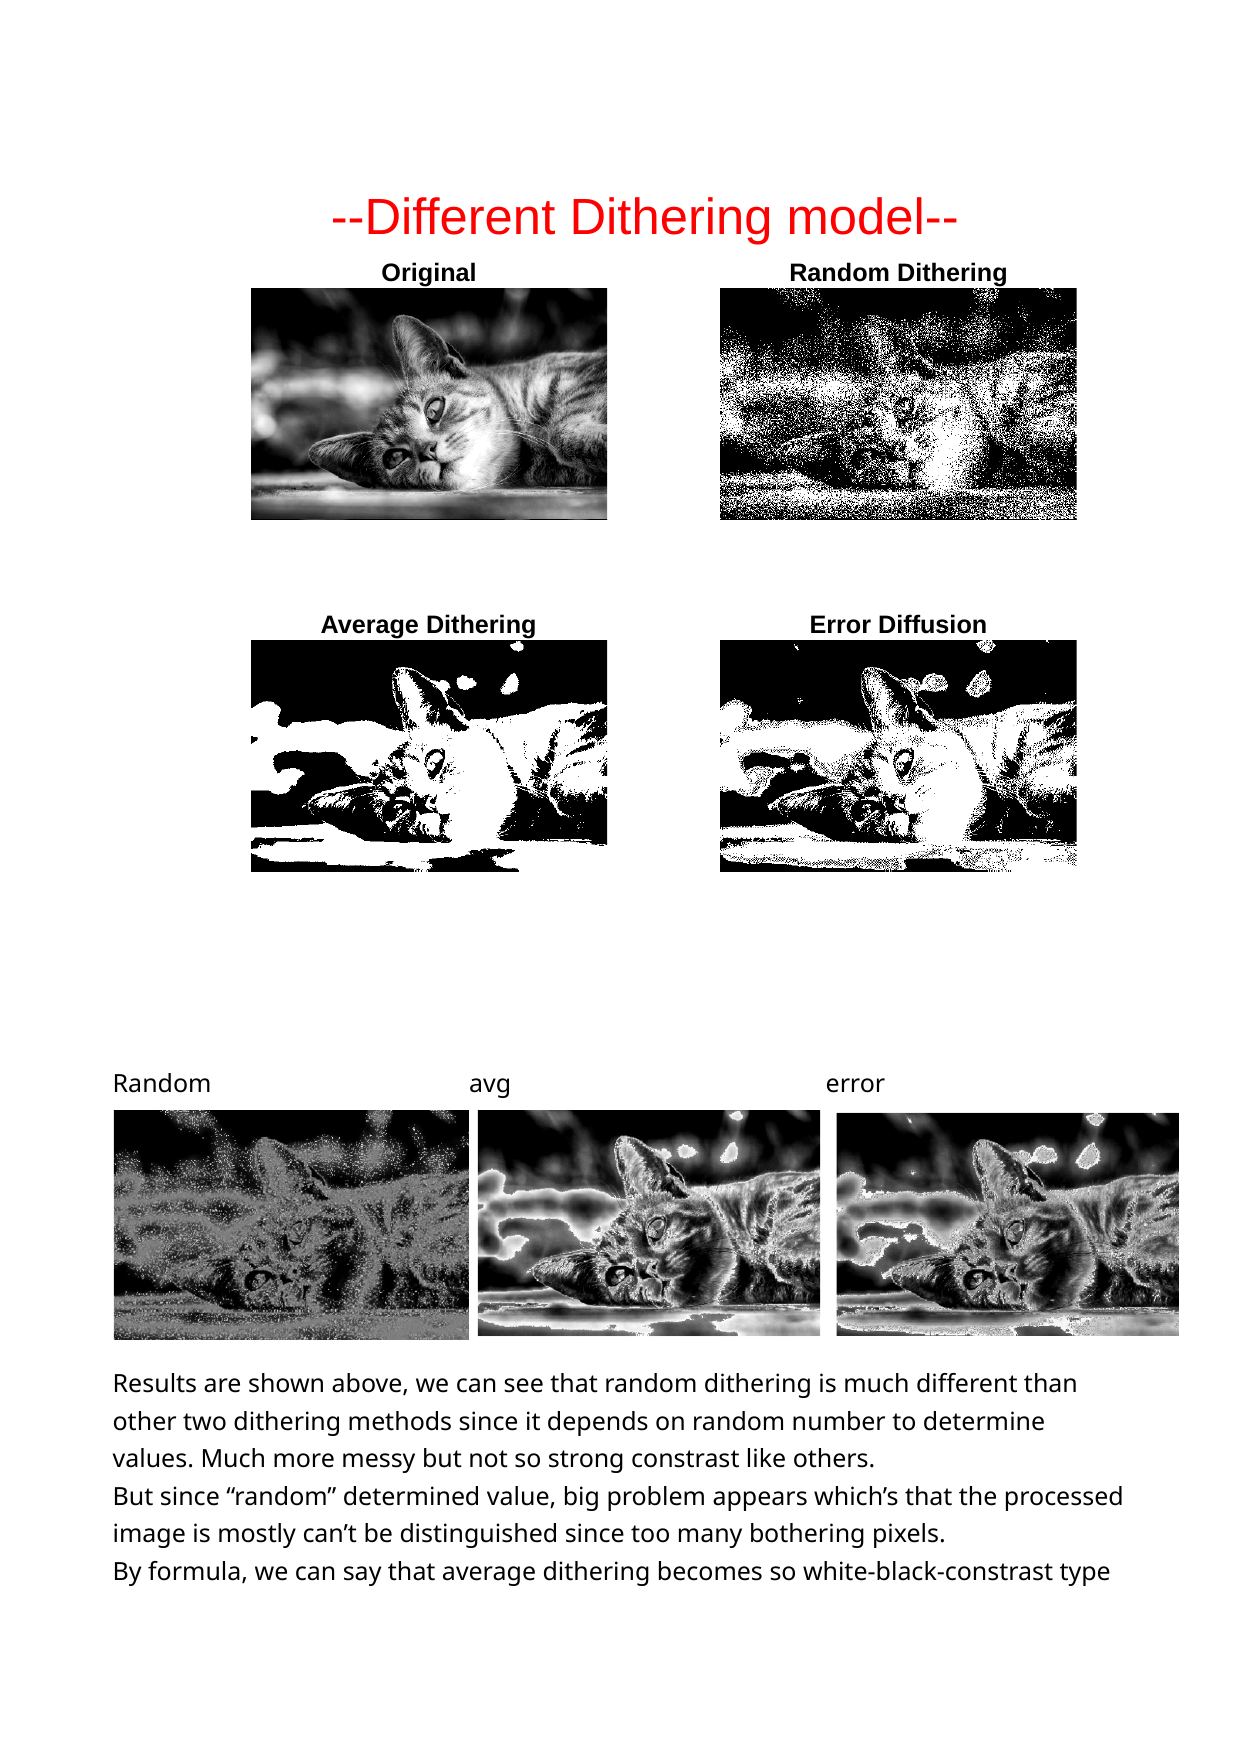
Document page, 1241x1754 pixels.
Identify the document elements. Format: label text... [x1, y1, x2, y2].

text But since “random” determined value, big problem appears which’s that the processed image is mostly can’t be distinguished since too many bothering pixels. [112, 1477, 1128, 1552]
picture [476, 1110, 820, 1335]
picture [835, 1112, 1179, 1334]
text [112, 1552, 1128, 1589]
picture [112, 1110, 469, 1338]
text Random avg error [112, 1064, 1128, 1102]
